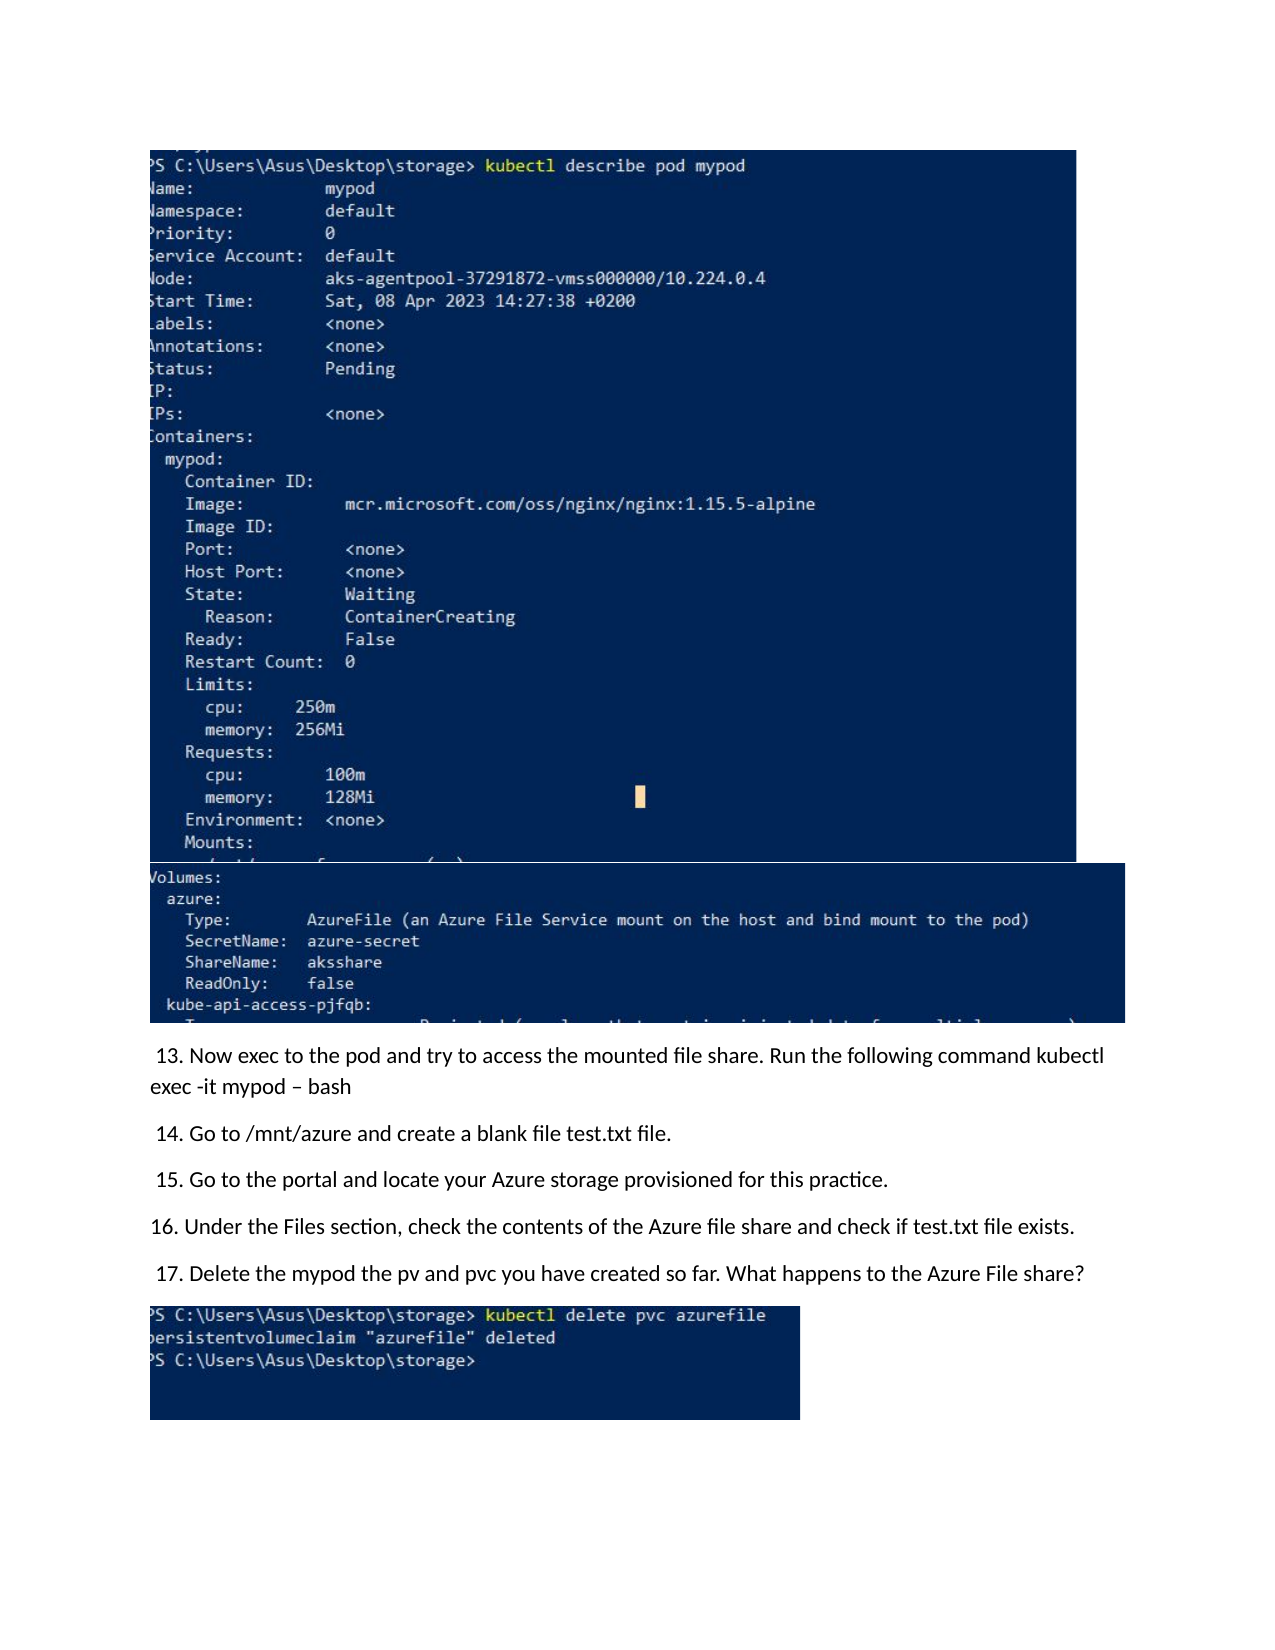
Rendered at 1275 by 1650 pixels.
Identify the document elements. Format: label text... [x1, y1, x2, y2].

picture [150, 1306, 800, 1420]
text 14. Go to /mnt/azure and create a blank file test.txt file. [150, 1119, 1125, 1147]
picture [150, 863, 1125, 1023]
text 16. Under the Files section, check the contents of the Azure file share and check if test.txt file exists. [150, 1212, 1125, 1241]
text 17. Delete the mypod the pv and pvc you have created so far. What happens to the Azure File share? [150, 1259, 1125, 1287]
text 15. Go to the portal and locate your Azure storage provisioned for this practice. [150, 1166, 1125, 1194]
text 13. Now exec to the pod and try to access the mounted file share. Run the following command kubectl exec -it mypod – bash [150, 1042, 1125, 1100]
picture [150, 150, 1077, 862]
